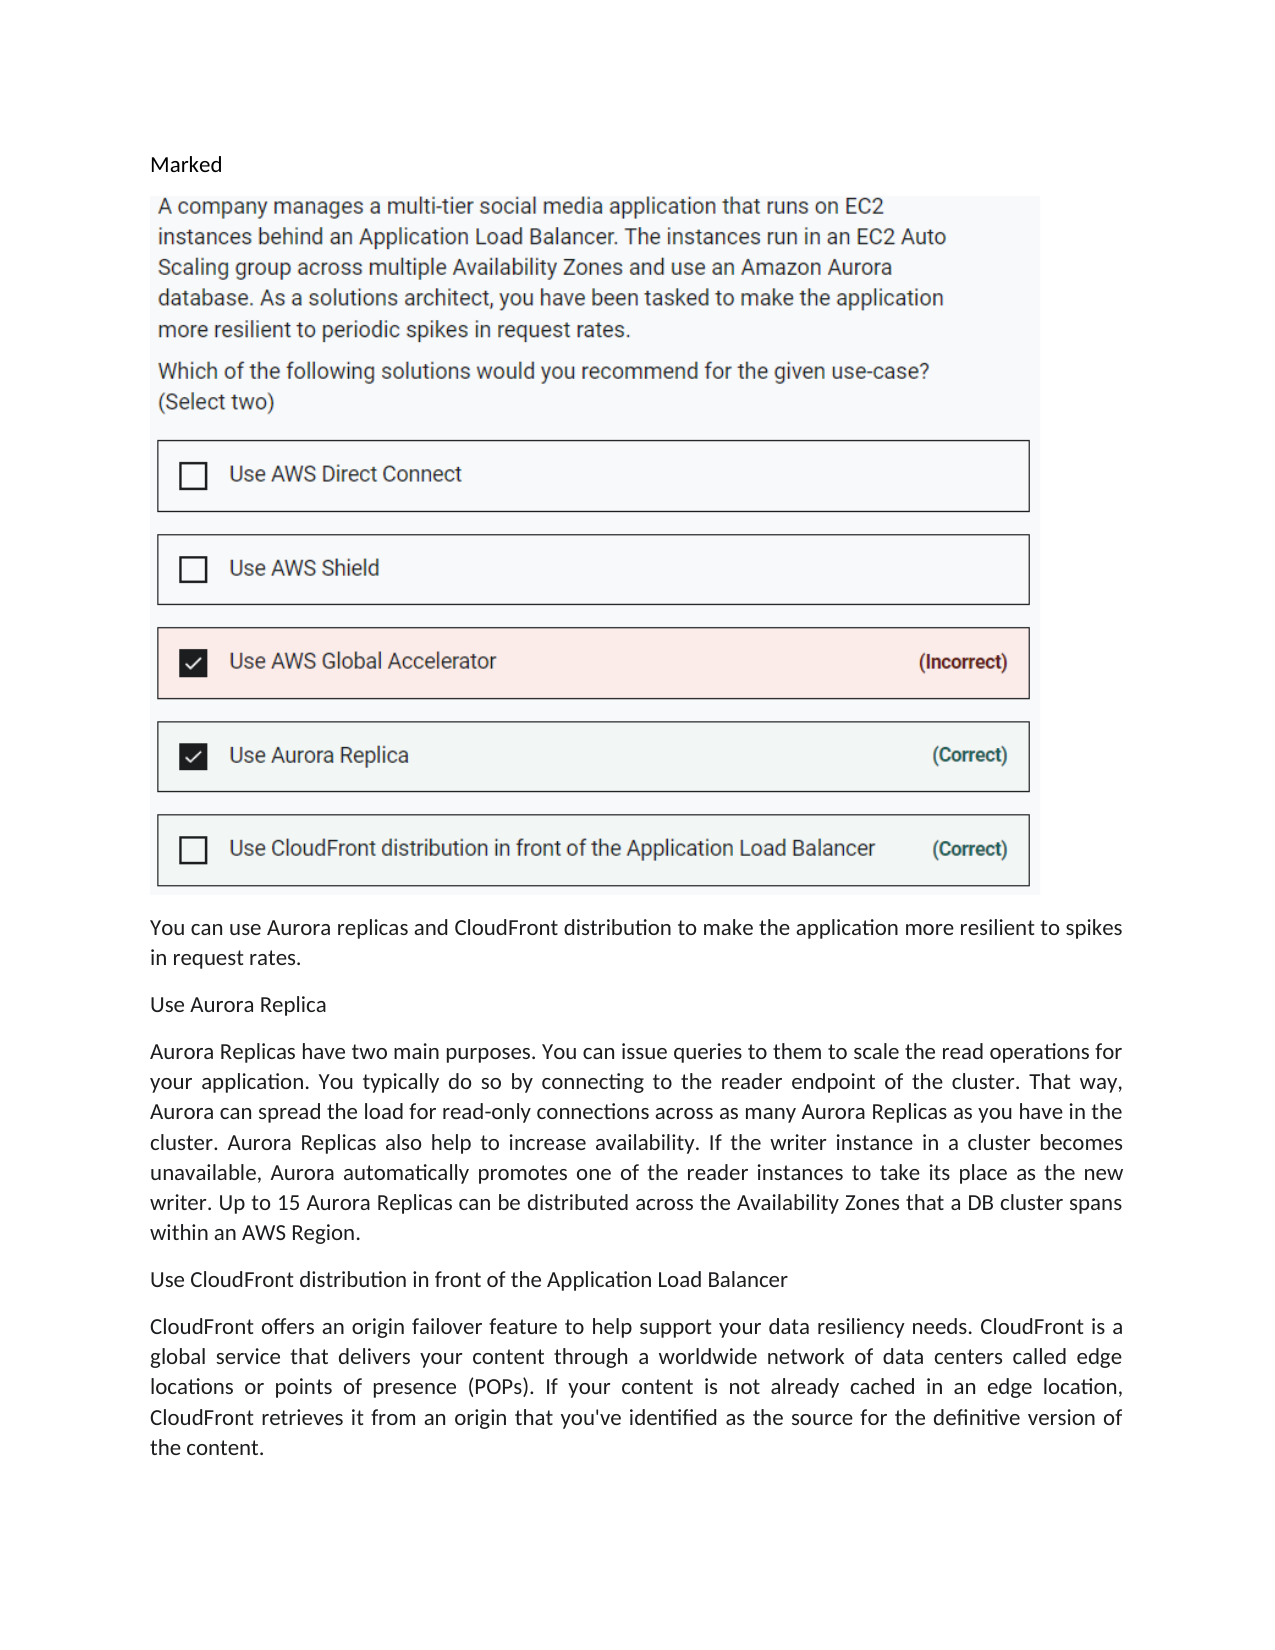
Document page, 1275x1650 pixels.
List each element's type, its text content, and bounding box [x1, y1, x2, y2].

text Use CloudFront distribution in front of the Application Load Balancer [150, 1265, 1125, 1293]
text Marked [150, 150, 1125, 178]
text Aurora Replicas have two main purposes. You can issue queries to them to scale the read operations for your application. You typically do so by connecting to the reader endpoint of the cluster. That way, Aurora can spread the load for read-only connections across as many Aurora Replicas as you have in the cluster. Aurora Replicas also help to increase availability. If the writer instance in a cluster becomes unavailable, Aurora automatically promotes one of the reader instances to take its place as the new writer. Up to 15 Aurora Replicas can be distributed across the Availability Zones that a DB cluster spans within an AWS Region. [150, 1037, 1125, 1246]
text Use Aurora Replica [150, 990, 1125, 1018]
text You can use Aurora replicas and CloudFront distribution to make the application more resilient to spikes in request rates. [150, 913, 1125, 971]
picture [150, 196, 1041, 895]
text CloudFront offers an origin failover feature to help support your data resiliency needs. CloudFront is a global service that delivers your content through a worldwide network of data centers called edge locations or points of presence (POPs). If your content is not already cached in an edge location, CloudFront retrieves it from an origin that you've identified as the source for the definitive version of the content. [150, 1312, 1125, 1461]
